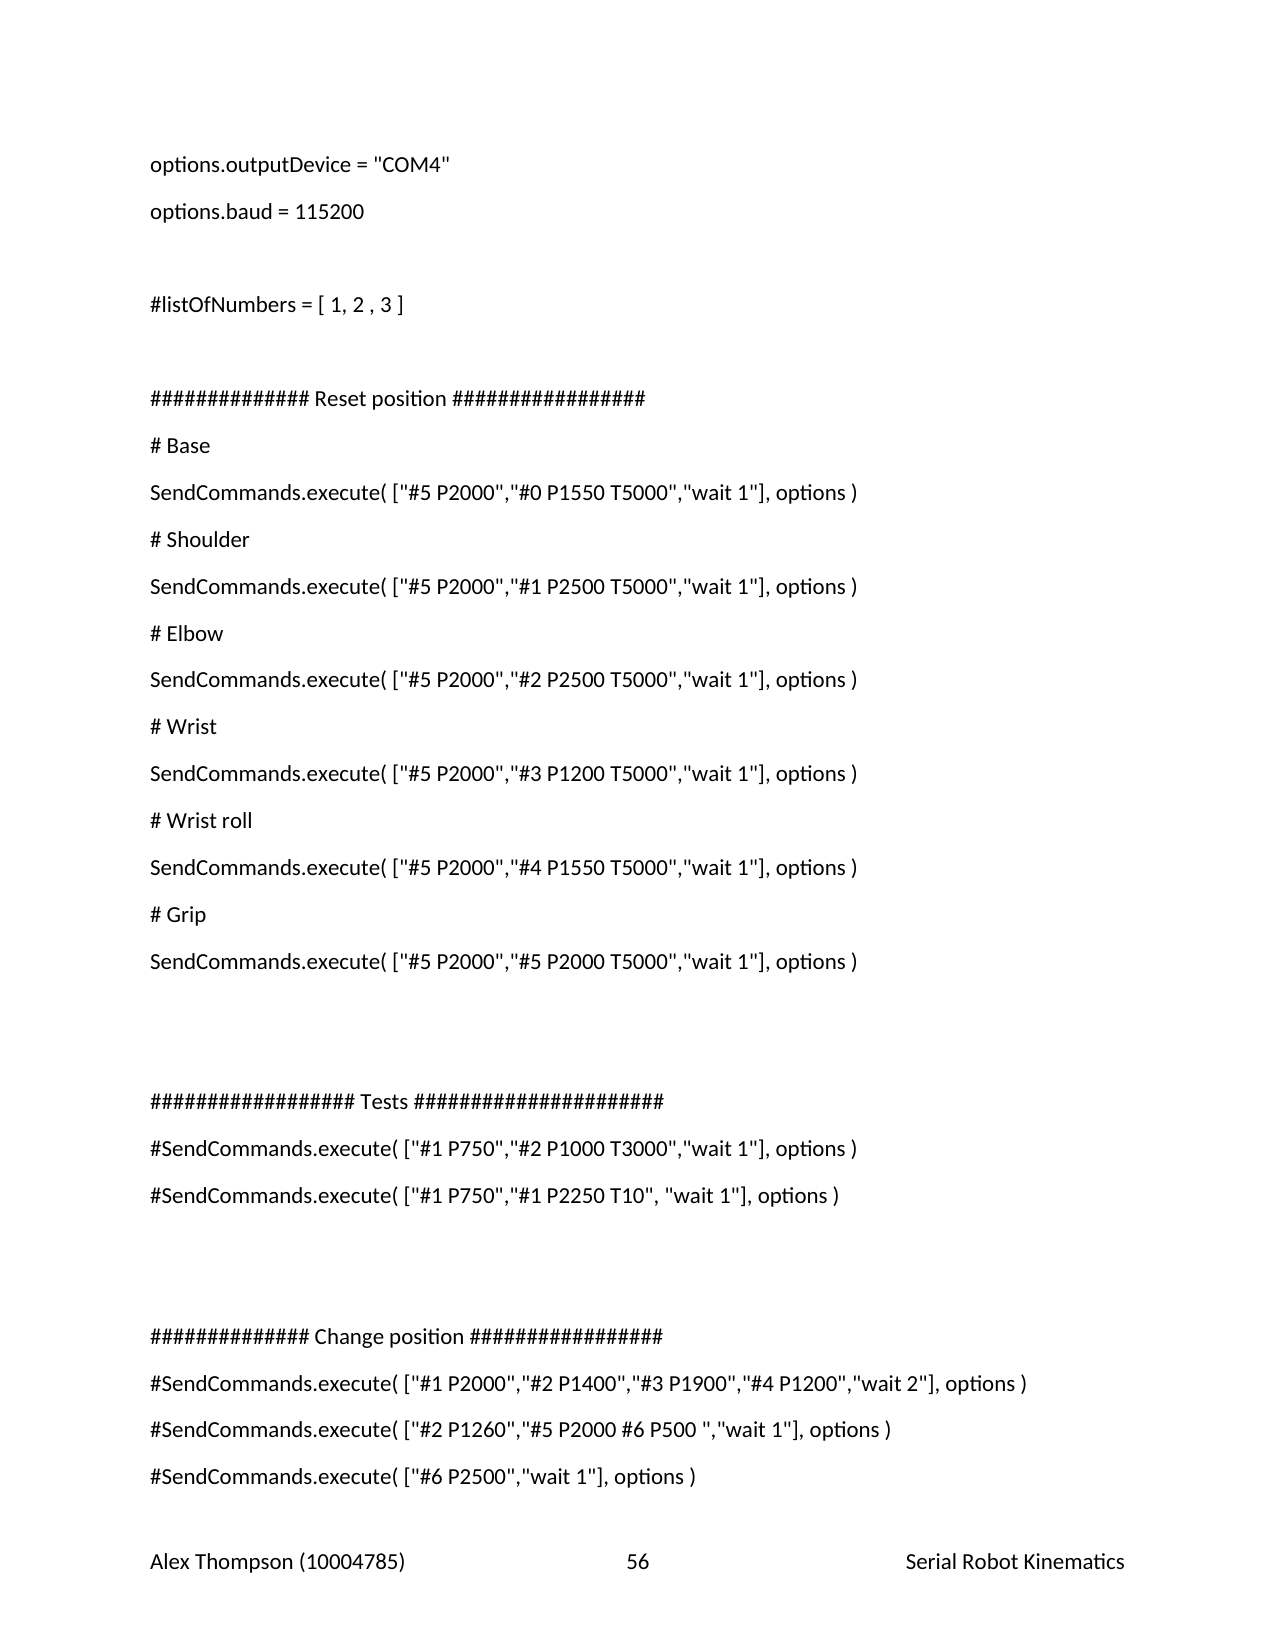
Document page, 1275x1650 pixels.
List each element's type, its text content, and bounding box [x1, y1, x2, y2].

text #SendCommands.execute( ["#1 P750","#1 P2250 T10", "wait 1"], options ) [150, 1181, 1125, 1209]
text ############## Reset position ################# [150, 384, 1125, 412]
text SendCommands.execute( ["#5 P2000","#2 P2500 T5000","wait 1"], options ) [150, 666, 1125, 694]
text # Shoulder [150, 525, 1125, 553]
text SendCommands.execute( ["#5 P2000","#0 P1550 T5000","wait 1"], options ) [150, 478, 1125, 506]
text ################## Tests ###################### [150, 1087, 1125, 1116]
text # Wrist roll [150, 806, 1125, 834]
text #SendCommands.execute( ["#2 P1260","#5 P2000 #6 P500 ","wait 1"], options ) [150, 1416, 1125, 1444]
text # Wrist [150, 712, 1125, 741]
text #SendCommands.execute( ["#1 P2000","#2 P1400","#3 P1900","#4 P1200","wait 2"], options ) [150, 1369, 1125, 1397]
text #listOfNumbers = [ 1, 2 , 3 ] [150, 291, 1125, 319]
text SendCommands.execute( ["#5 P2000","#5 P2000 T5000","wait 1"], options ) [150, 947, 1125, 975]
text SendCommands.execute( ["#5 P2000","#4 P1550 T5000","wait 1"], options ) [150, 853, 1125, 881]
text #SendCommands.execute( ["#1 P750","#2 P1000 T3000","wait 1"], options ) [150, 1134, 1125, 1162]
text ############## Change position ################# [150, 1322, 1125, 1350]
text SendCommands.execute( ["#5 P2000","#1 P2500 T5000","wait 1"], options ) [150, 572, 1125, 600]
text # Elbow [150, 619, 1125, 647]
text # Grip [150, 900, 1125, 928]
text SendCommands.execute( ["#5 P2000","#3 P1200 T5000","wait 1"], options ) [150, 759, 1125, 787]
text #SendCommands.execute( ["#6 P2500","wait 1"], options ) [150, 1462, 1125, 1491]
text options.baud = 115200 [150, 197, 1125, 225]
text options.outputDevice = "COM4" [150, 150, 1125, 178]
text # Base [150, 431, 1125, 459]
